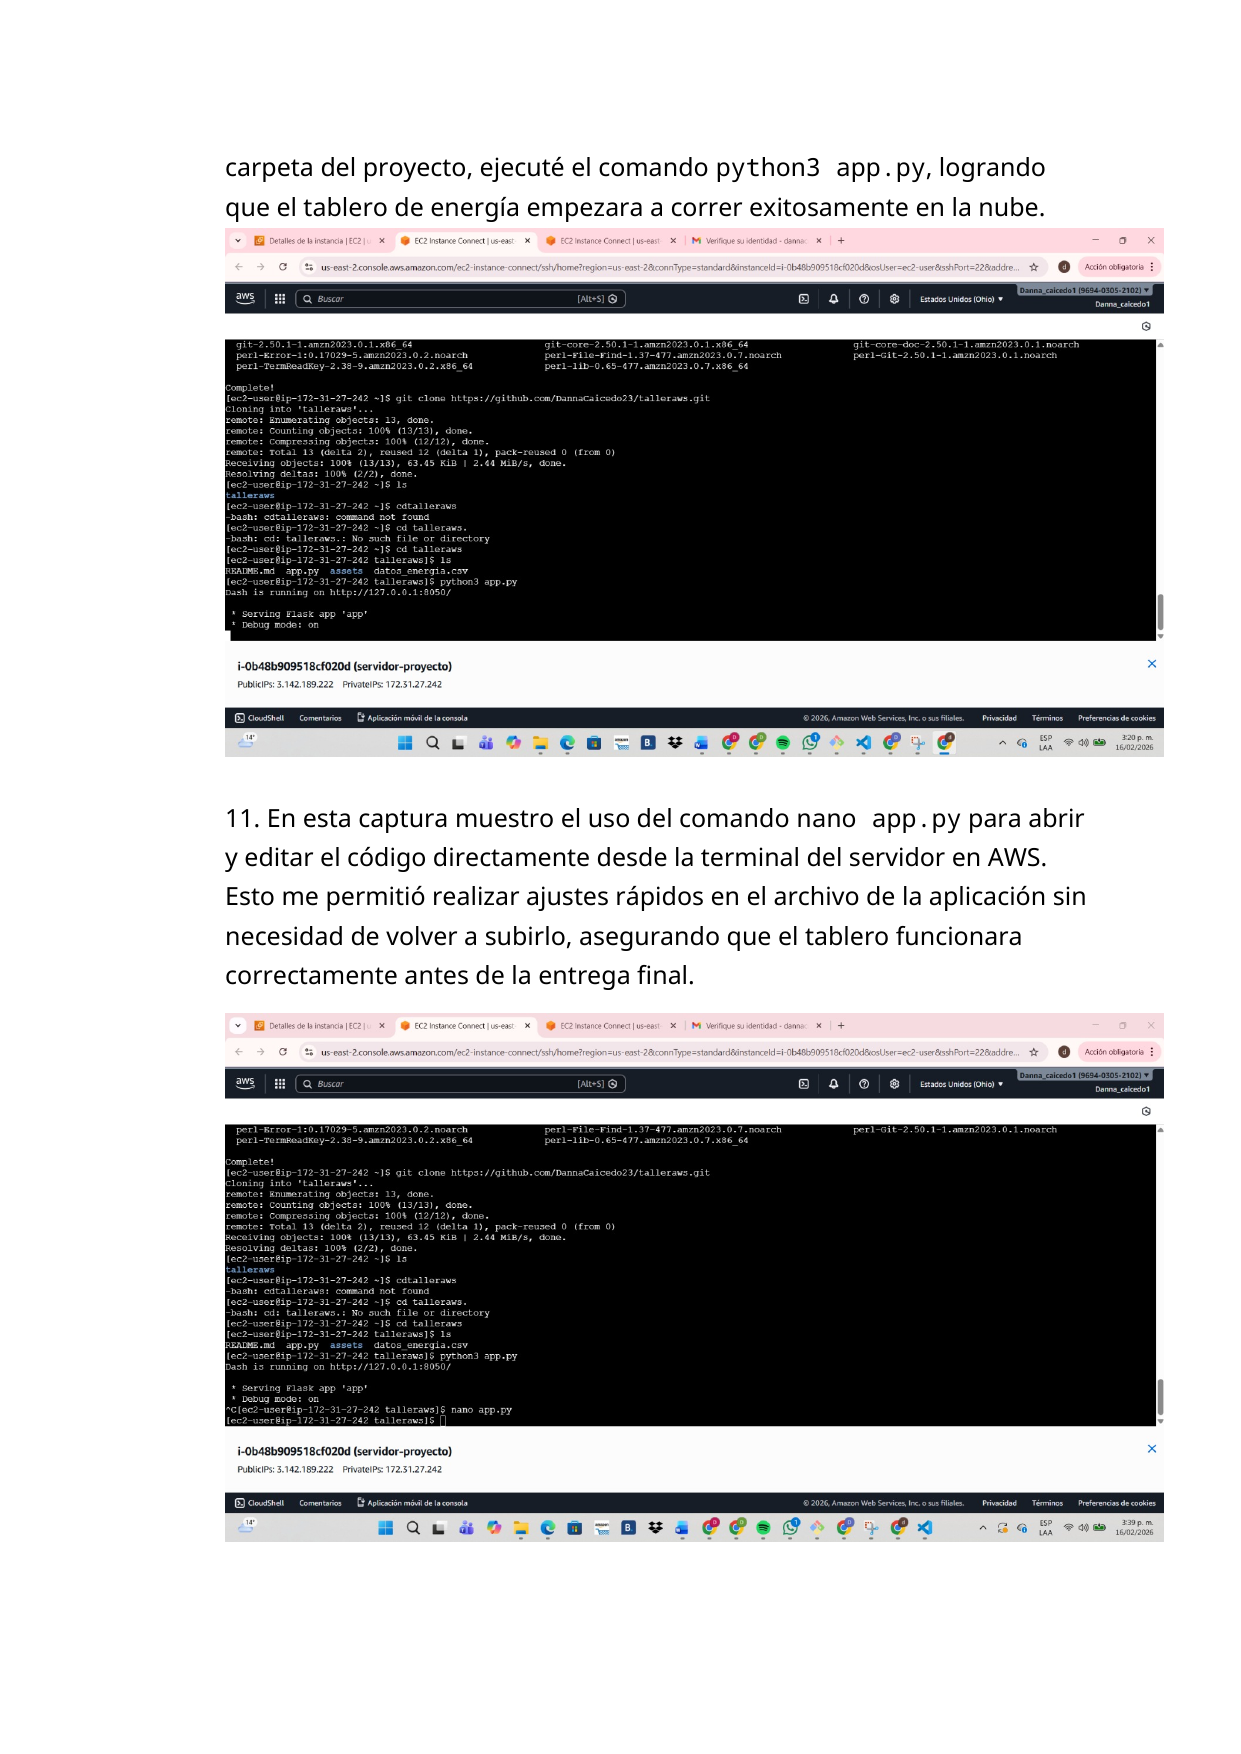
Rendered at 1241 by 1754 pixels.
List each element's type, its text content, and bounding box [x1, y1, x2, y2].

list 11. En esta captura muestro el uso del comando nano app.py para abrir y editar el código directamente desde la terminal del servidor en AWS. Esto me permitió realizar ajustes rápidos en el archivo de la aplicación sin necesidad de volver a subirlo, asegurando que el tablero funcionara correctamente antes de la entrega final. [225, 801, 1090, 991]
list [225, 150, 1090, 223]
picture [225, 1013, 1164, 1542]
picture [225, 228, 1164, 757]
